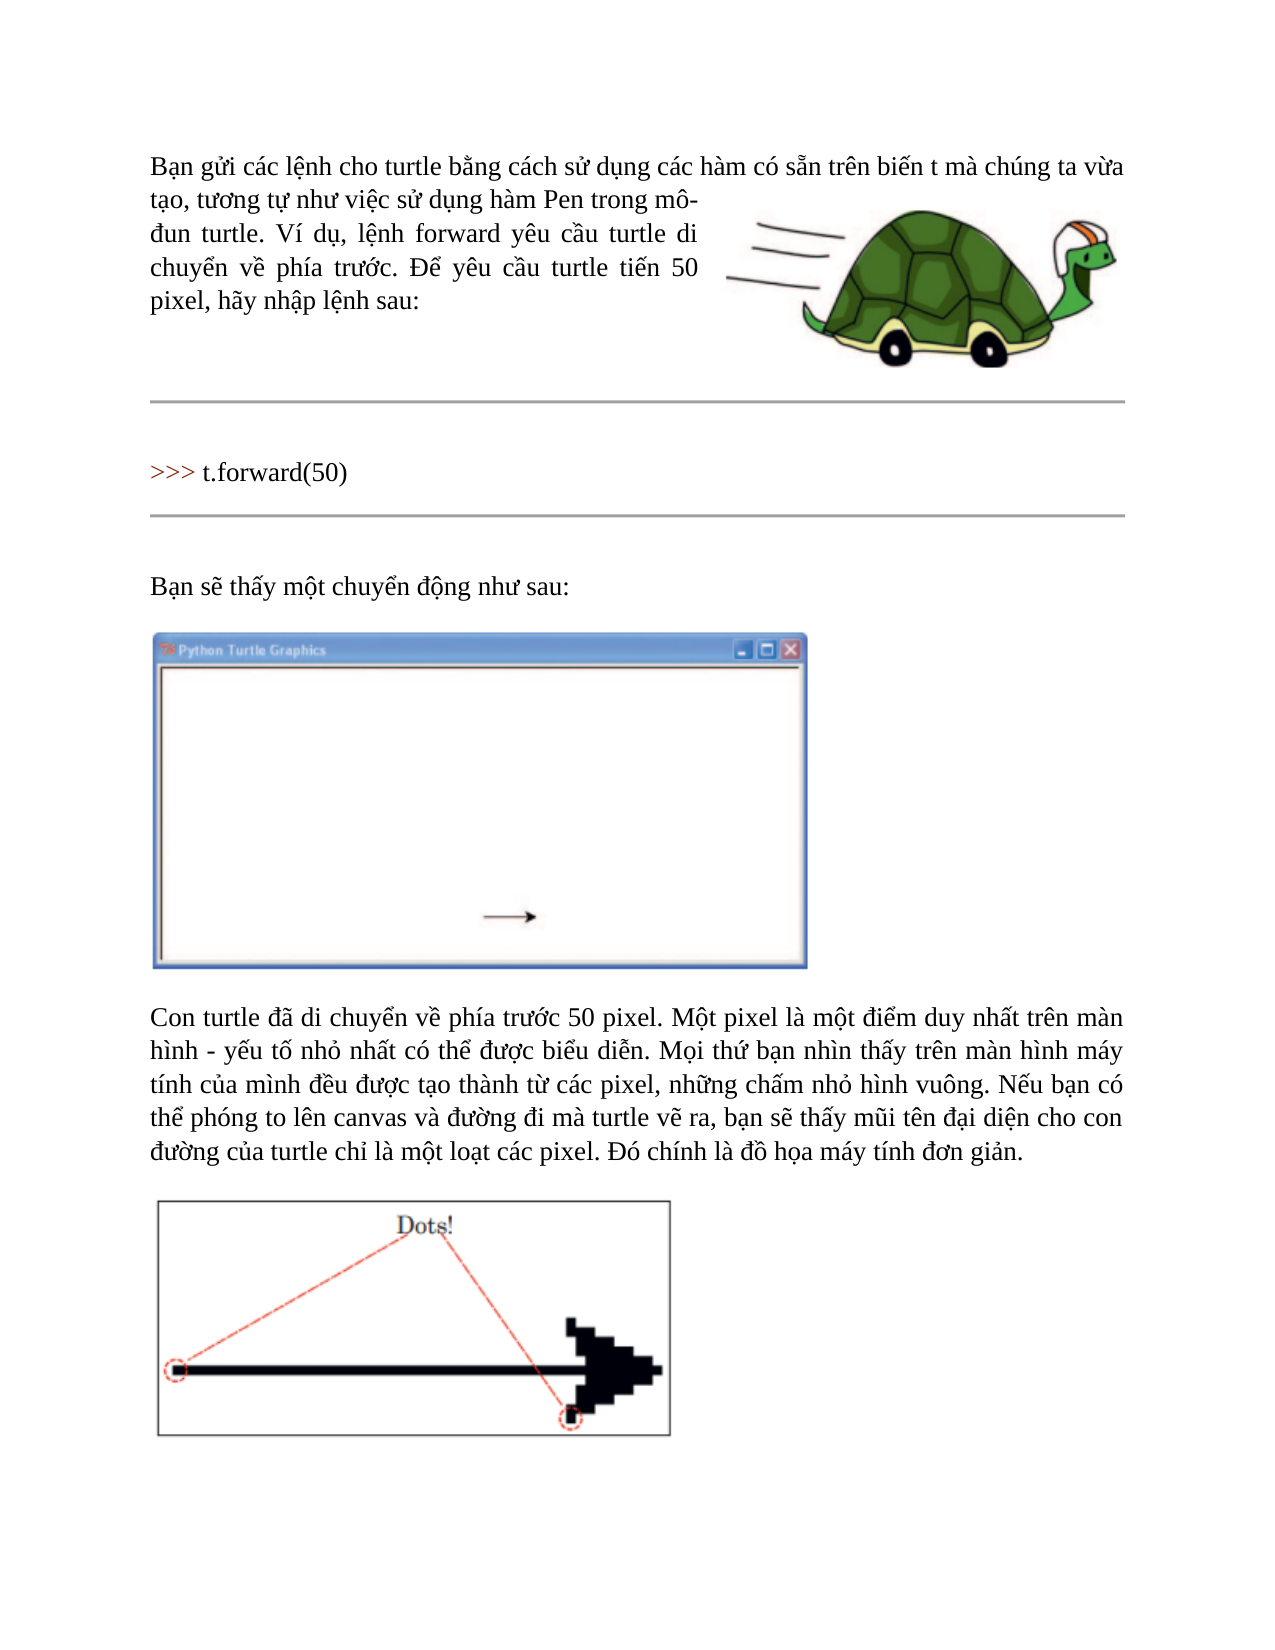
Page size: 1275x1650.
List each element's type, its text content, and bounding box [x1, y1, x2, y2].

picture [150, 1193, 679, 1444]
text Bạn sẽ thấy một chuyển động như sau: [150, 570, 1125, 601]
text Bạn gửi các lệnh cho turtle bằng cách sử dụng các hàm có sẵn trên biến t mà chúng ta vừa tạo, tương tự như việc sử dụng hàm Pen trong mô-đun turtle. Ví dụ, lệnh forward yêu cầu turtle di chuyển về phía trước. Để yêu cầu turtle tiến 50 pixel, hãy nhập lệnh sau: [150, 150, 1125, 315]
picture [717, 206, 1120, 371]
text Con turtle đã di chuyển về phía trước 50 pixel. Một pixel là một điểm duy nhất trên màn hình - yếu tố nhỏ nhất có thể được biểu diễn. Mọi thứ bạn nhìn thấy trên màn hình máy tính của mình đều được tạo thành từ các pixel, những chấm nhỏ hình vuông. Nếu bạn có thể phóng to lên canvas và đường đi mà turtle vẽ ra, bạn sẽ thấy mũi tên đại diện cho con đường của turtle chỉ là một loạt các pixel. Đó chính là đồ họa máy tính đơn giản. [150, 1001, 1125, 1166]
picture [150, 628, 811, 974]
text >>> t.forward(50) [150, 456, 1125, 487]
